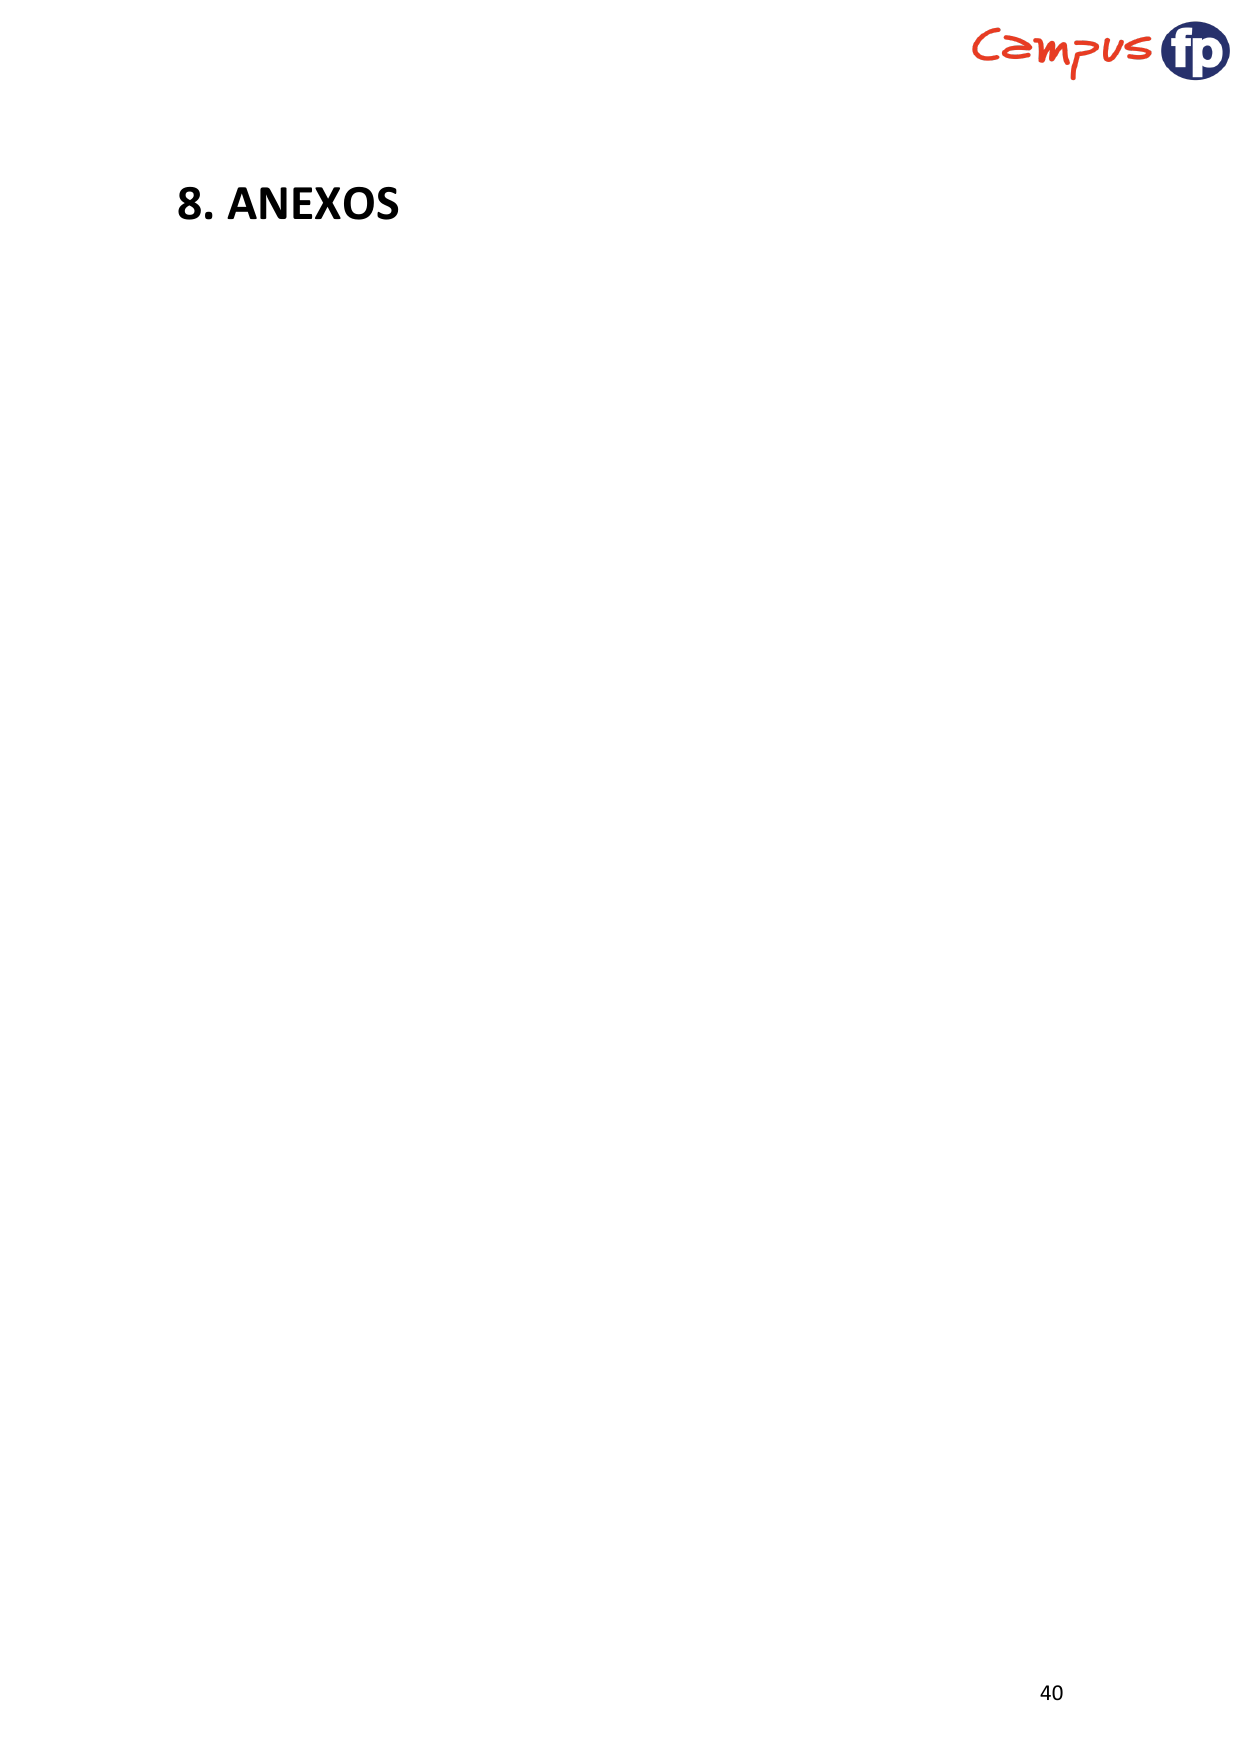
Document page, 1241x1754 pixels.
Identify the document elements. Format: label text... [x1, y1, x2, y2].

picture [962, 0, 1241, 101]
subtitle 8. ANEXOS [177, 171, 1063, 232]
